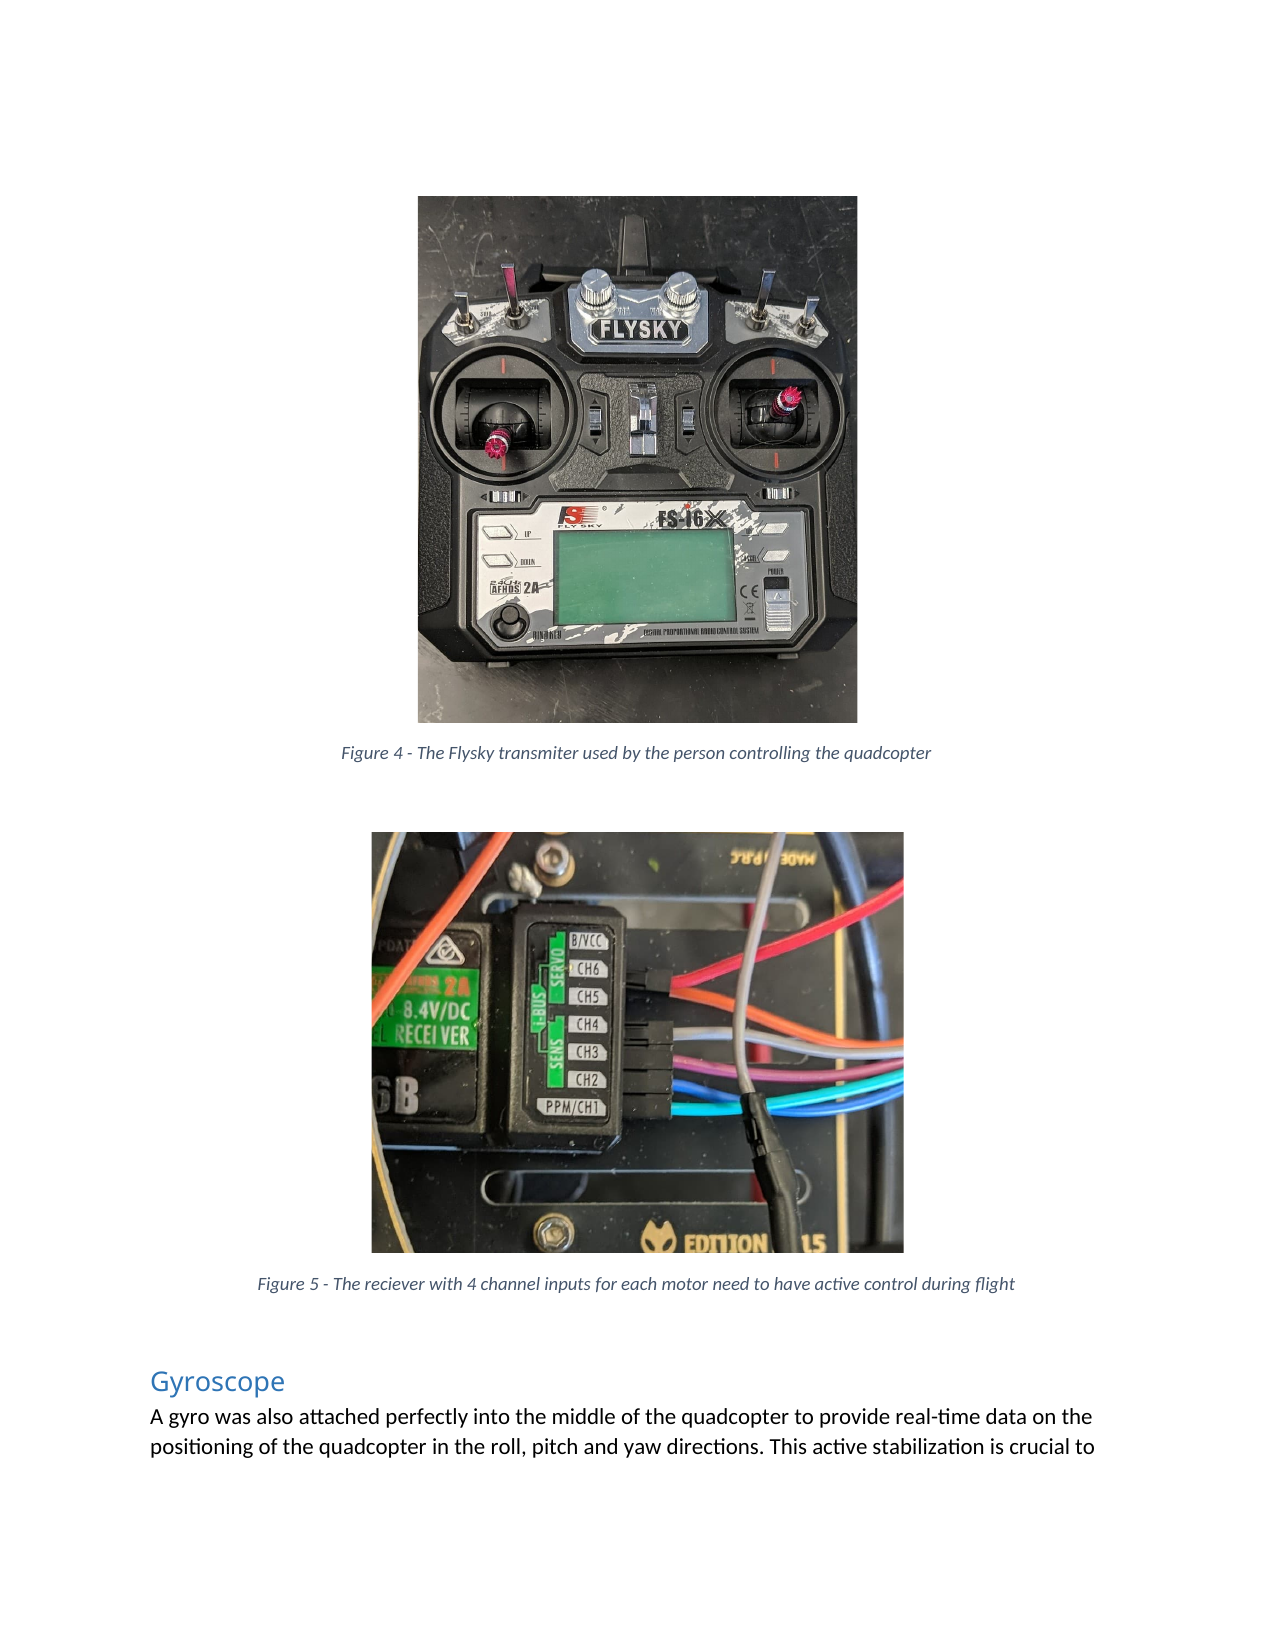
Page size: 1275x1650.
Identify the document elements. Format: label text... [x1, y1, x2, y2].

picture [417, 196, 858, 723]
picture [371, 832, 904, 1253]
text Figure 4 - The Flysky transmiter used by the person controlling the quadcopter [150, 741, 1125, 764]
text Figure 5 - The reciever with 4 channel inputs for each motor need to have active control during flight [150, 1272, 1125, 1295]
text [150, 1402, 1125, 1460]
subtitle Gyroscope [150, 1362, 1125, 1399]
